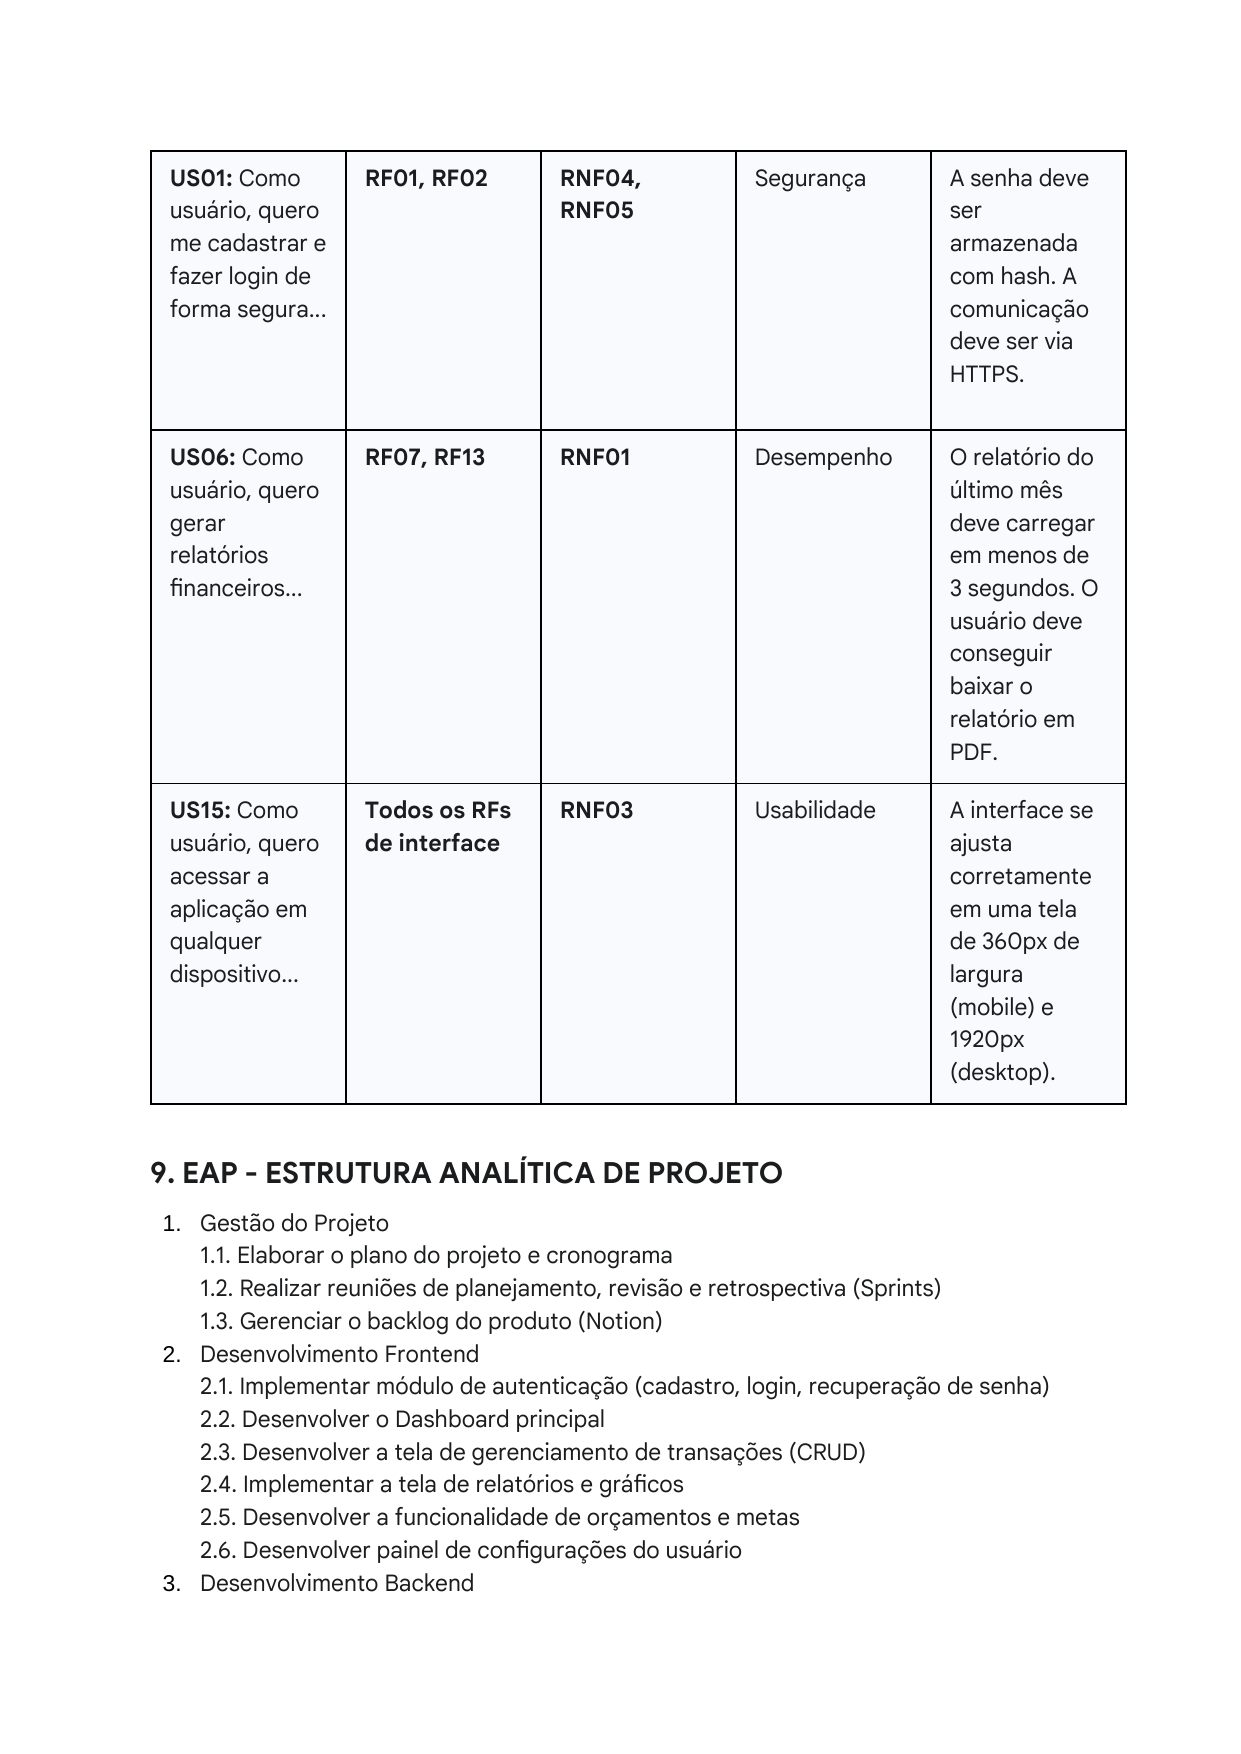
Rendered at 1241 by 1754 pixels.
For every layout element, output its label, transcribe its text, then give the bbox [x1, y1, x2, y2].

table_cell US15: Como usuário, quero acessar a aplicação em qualquer dispositivo... [152, 784, 345, 1103]
table_cell RNF01 [542, 431, 735, 783]
table_cell RNF04, RNF05 [542, 152, 735, 429]
table_cell US01: Como usuário, quero me cadastrar e fazer login de forma segura... [152, 152, 345, 429]
table_cell Segurança [737, 152, 930, 429]
table_cell Usabilidade [737, 784, 930, 1103]
table_cell A interface se ajusta corretamente em uma tela de 360px de largura (mobile) e 1920px (desktop). [932, 784, 1125, 1103]
list Gestão do Projeto 1.1. Elaborar o plano do projeto e cronograma 1.2. Realizar reuniões de planejamento, revisão e retrospectiva (Sprints) 1.3. Gerenciar o backlog do produto (Notion) [162, 1209, 1090, 1336]
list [162, 1569, 1090, 1598]
table_cell O relatório do último mês deve carregar em menos de 3 segundos. O usuário deve conseguir baixar o relatório em PDF. [932, 431, 1125, 783]
table_cell Desempenho [737, 431, 930, 783]
table_cell A senha deve ser armazenada com hash. A comunicação deve ser via HTTPS. [932, 152, 1125, 429]
list Desenvolvimento Frontend 2.1. Implementar módulo de autenticação (cadastro, login, recuperação de senha) 2.2. Desenvolver o Dashboard principal 2.3. Desenvolver a tela de gerenciamento de transações (CRUD) 2.4. Implementar a tela de relatórios e gráficos 2.5. Desenvolver a funcionalidade de orçamentos e metas 2.6. Desenvolver painel de configurações do usuário [162, 1340, 1090, 1565]
table_cell RF01, RF02 [347, 152, 540, 429]
table_cell RNF03 [542, 784, 735, 1103]
table_cell Todos os RFs de interface [347, 784, 540, 1103]
table_cell US06: Como usuário, quero gerar relatórios financeiros... [152, 431, 345, 783]
table_cell RF07, RF13 [347, 431, 540, 783]
subtitle 9. EAP - ESTRUTURA ANALÍTICA DE PROJETO [150, 1155, 1090, 1191]
